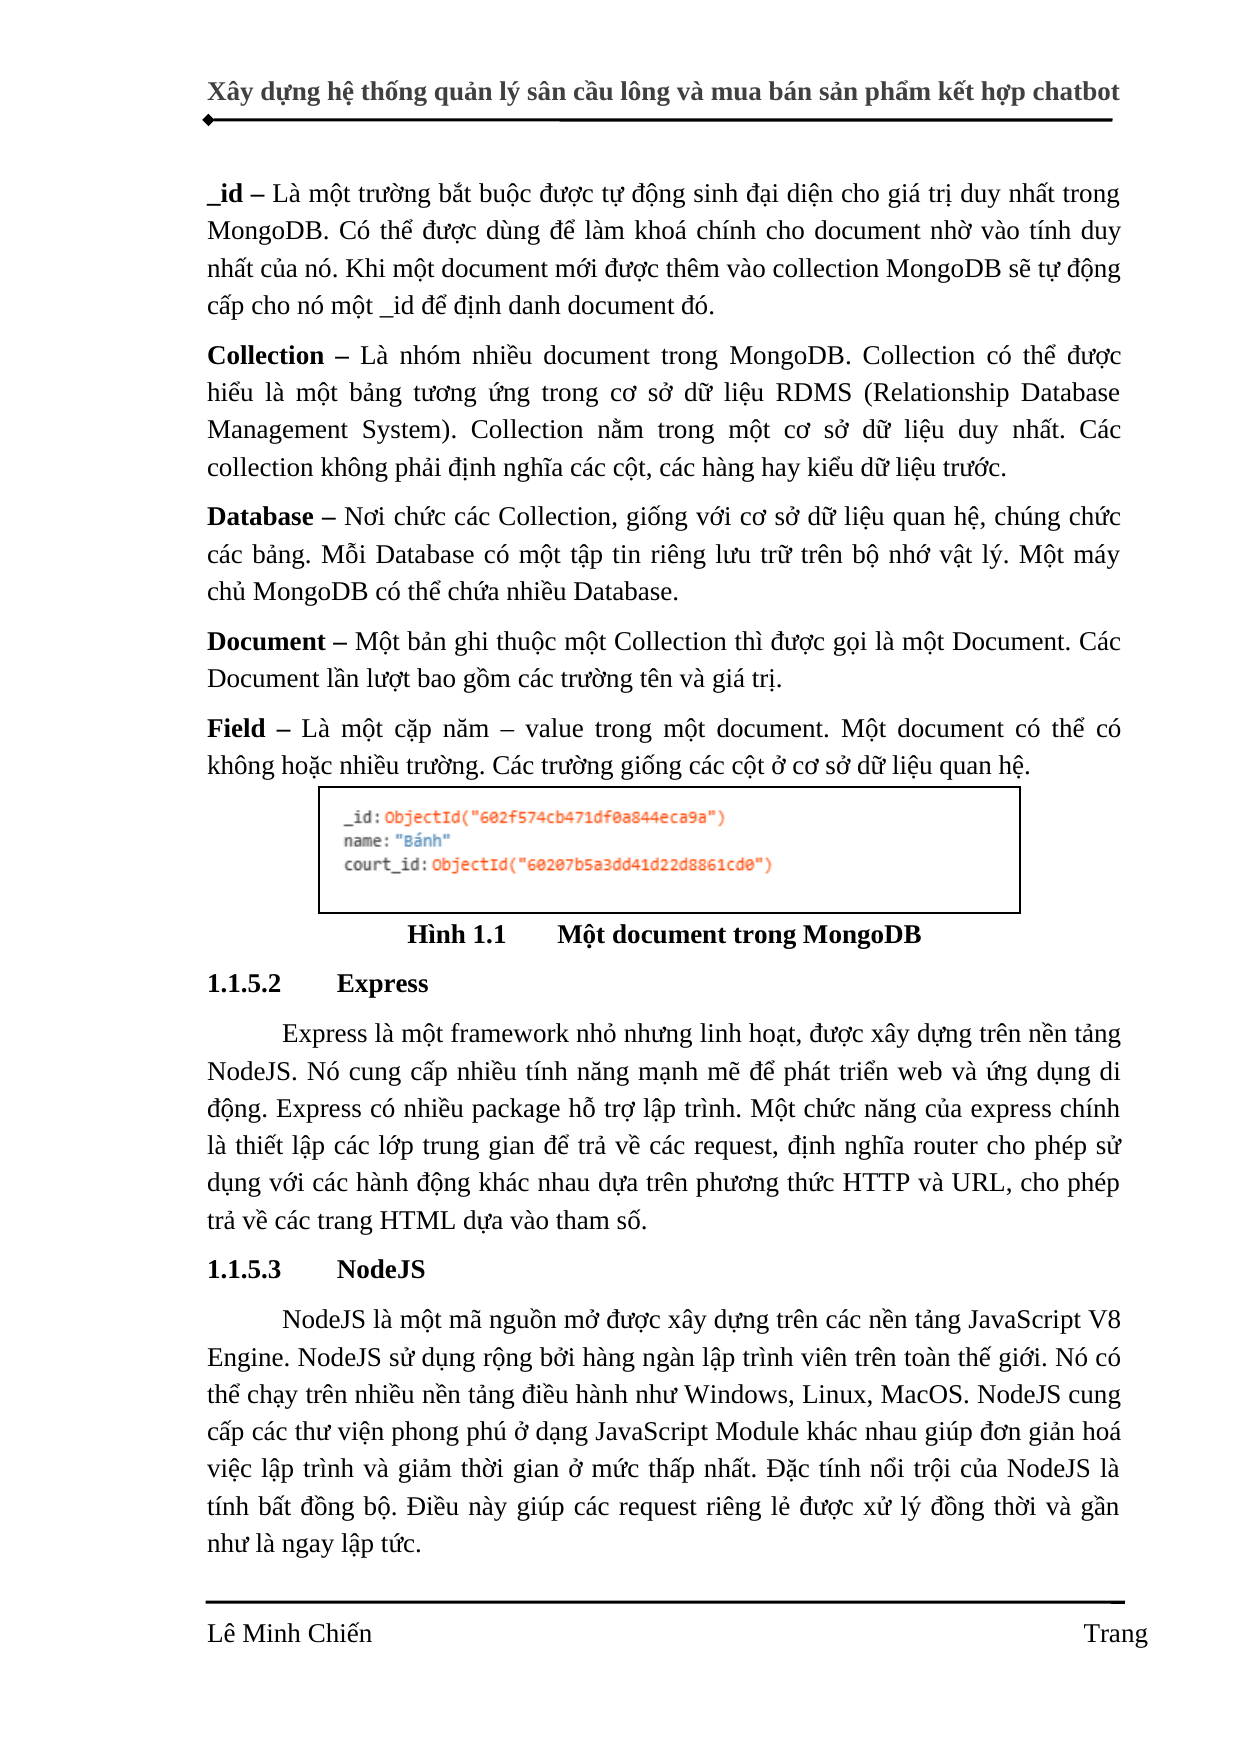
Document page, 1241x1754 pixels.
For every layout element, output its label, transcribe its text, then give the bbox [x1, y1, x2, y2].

text NodeJS là một mã nguồn mở được xây dựng trên các nền tảng JavaScript V8 Engine. NodeJS sử dụng rộng bởi hàng ngàn lập trình viên trên toàn thế giới. Nó có thể chạy trên nhiều nền tảng điều hành như Windows, Linux, MacOS. NodeJS cung cấp các thư viện phong phú ở dạng JavaScript Module khác nhau giúp đơn giản hoá việc lập trình và giảm thời gian ở mức thấp nhất. Đặc tính nổi trội của NodeJS là tính bất đồng bộ. Điều này giúp các request riêng lẻ được xử lý đồng thời và gần như là ngay lập tức. [207, 1303, 1122, 1558]
text Document – Một bản ghi thuộc một Collection thì được gọi là một Document. Các Document lần lượt bao gồm các trường tên và giá trị. [207, 625, 1122, 693]
text Database – Nơi chức các Collection, giống với cơ sở dữ liệu quan hệ, chúng chức các bảng. Mỗi Database có một tập tin riêng lưu trữ trên bộ nhớ vật lý. Một máy chủ MongoDB có thể chứa nhiều Database. [207, 501, 1122, 606]
text Một document trong MongoDB [207, 918, 1122, 949]
text NodeJS [207, 1253, 1122, 1285]
text Express [207, 967, 1122, 999]
picture [330, 799, 999, 899]
text Collection – Là nhóm nhiều document trong MongoDB. Collection có thể được hiểu là một bảng tương ứng trong cơ sở dữ liệu RDMS (Relationship Database Management System). Collection nằm trong một cơ sở dữ liệu duy nhất. Các collection không phải định nghĩa các cột, các hàng hay kiểu dữ liệu trước. [207, 339, 1122, 482]
text Express là một framework nhỏ nhưng linh hoạt, được xây dựng trên nền tảng NodeJS. Nó cung cấp nhiều tính năng mạnh mẽ để phát triển web và ứng dụng di động. Express có nhiều package hỗ trợ lập trình. Một chức năng của express chính là thiết lập các lớp trung gian để trả về các request, định nghĩa router cho phép sử dụng với các hành động khác nhau dựa trên phương thức HTTP và URL, cho phép trả về các trang HTML dựa vào tham số. [207, 1017, 1122, 1235]
text _id – Là một trường bắt buộc được tự động sinh đại diện cho giá trị duy nhất trong MongoDB. Có thể được dùng để làm khoá chính cho document nhờ vào tính duy nhất của nó. Khi một document mới được thêm vào collection MongoDB sẽ tự động cấp cho nó một _id để định danh document đó. [207, 177, 1122, 320]
text Field – Là một cặp năm – value trong một document. Một document có thể có không hoặc nhiều trường. Các trường giống các cột ở cơ sở dữ liệu quan hệ. [207, 712, 1122, 780]
